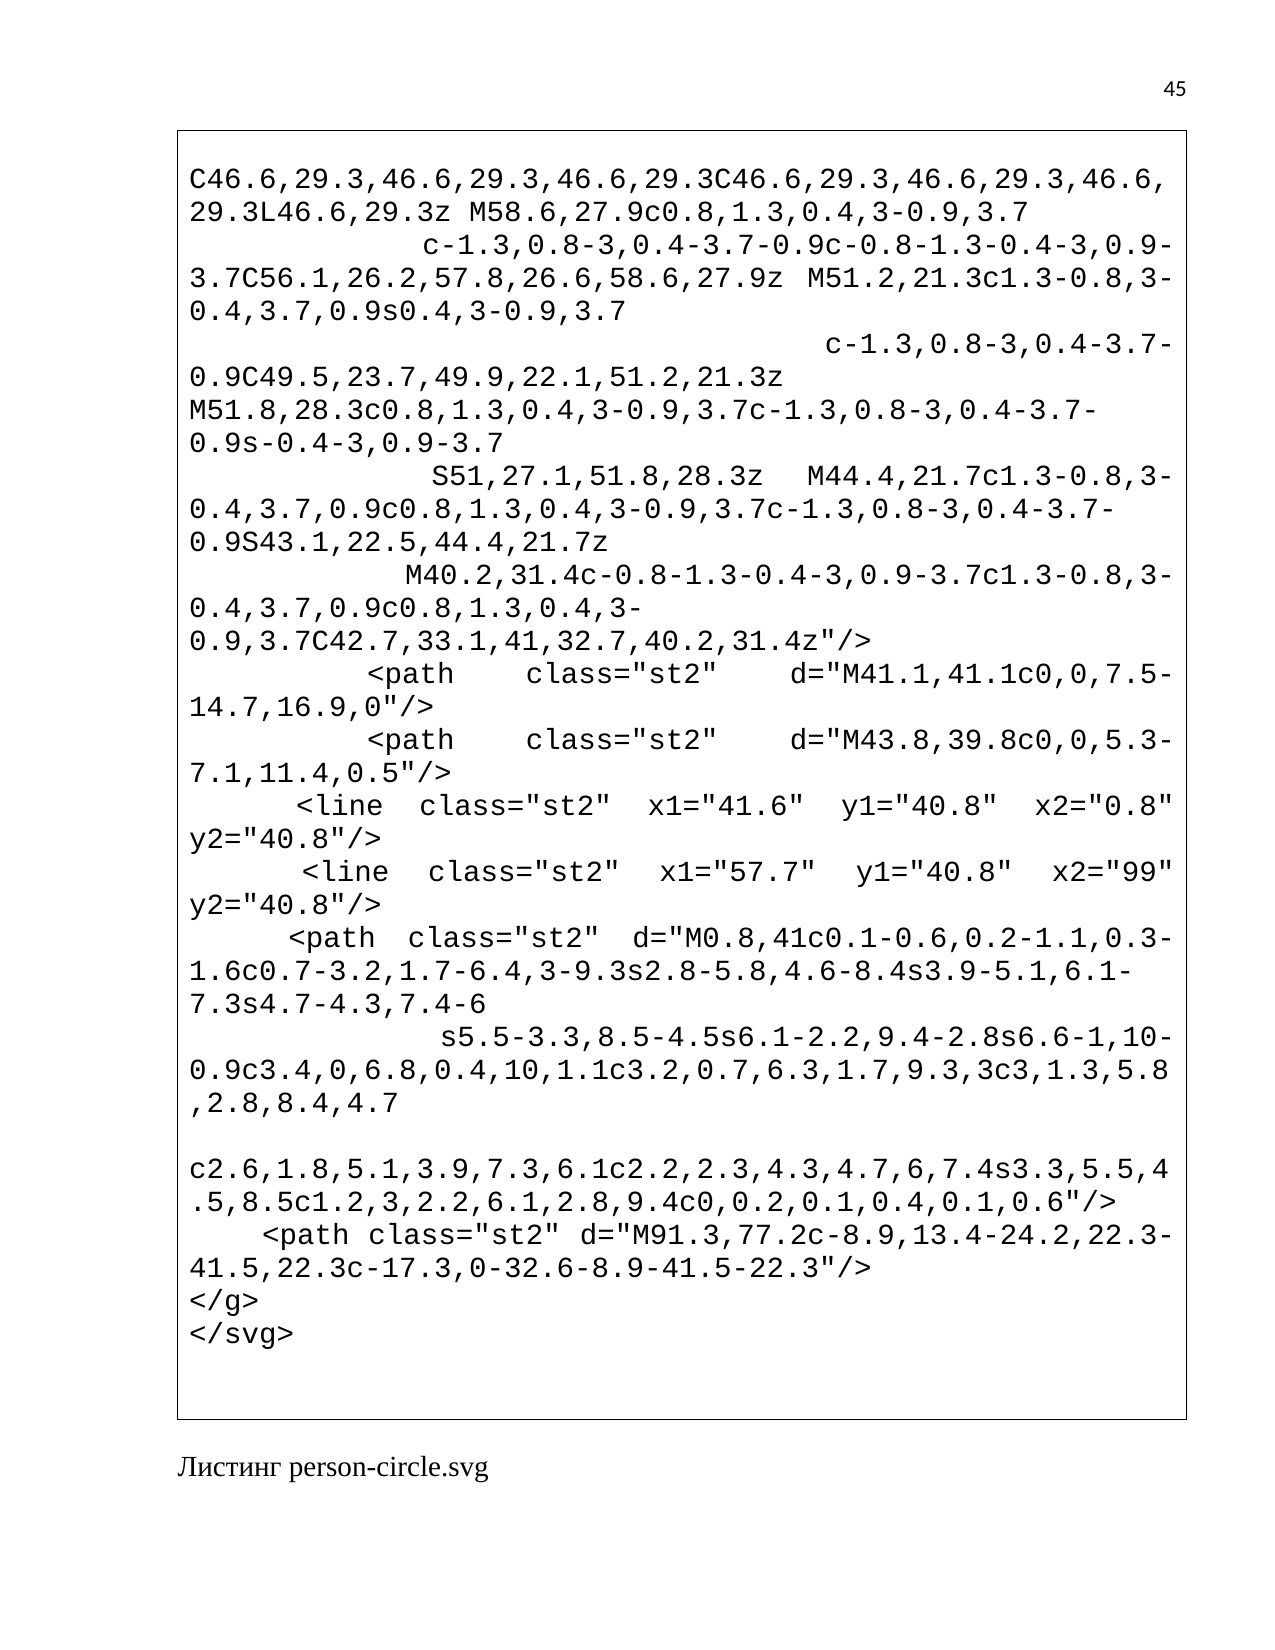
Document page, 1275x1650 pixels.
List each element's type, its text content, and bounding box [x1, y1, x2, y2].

text Листинг person-circle.svg [177, 1449, 1186, 1482]
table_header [178, 131, 1186, 1419]
